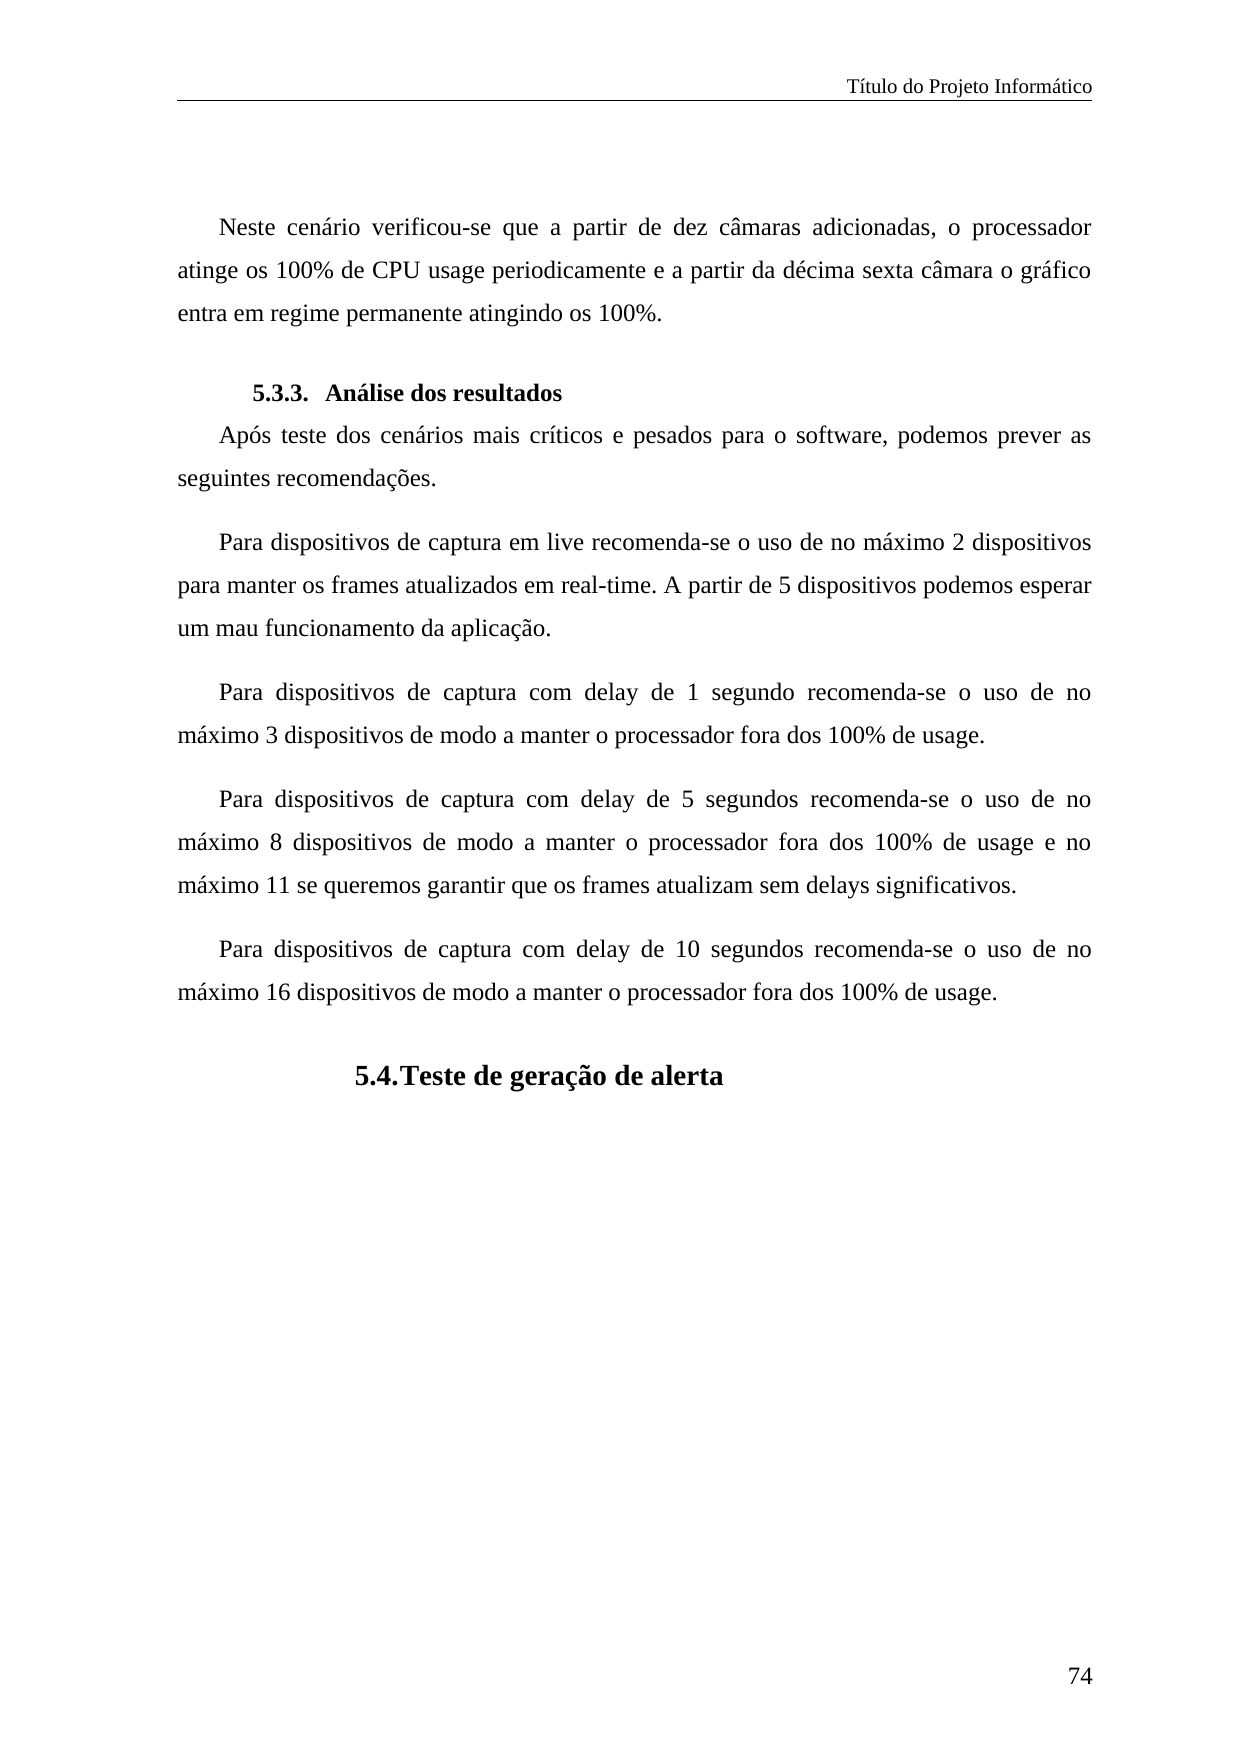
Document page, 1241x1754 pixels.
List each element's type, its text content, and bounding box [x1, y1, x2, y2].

subtitle Análise dos resultados [252, 378, 1092, 407]
text Neste cenário verificou-se que a partir de dez câmaras adicionadas, o processador atinge os 100% de CPU usage periodicamente e a partir da décima sexta câmara o gráfico entra em regime permanente atingindo os 100%. [177, 212, 1092, 327]
subtitle Teste de geração de alerta [354, 1058, 1092, 1092]
text Para dispositivos de captura com delay de 10 segundos recomenda-se o uso de no máximo 16 dispositivos de modo a manter o processador fora dos 100% de usage. [177, 934, 1092, 1006]
text Para dispositivos de captura com delay de 1 segundo recomenda-se o uso de no máximo 3 dispositivos de modo a manter o processador fora dos 100% de usage. [177, 677, 1092, 749]
text Para dispositivos de captura em live recomenda-se o uso de no máximo 2 dispositivos para manter os frames atualizados em real-time. A partir de 5 dispositivos podemos esperar um mau funcionamento da aplicação. [177, 527, 1092, 642]
text Após teste dos cenários mais críticos e pesados para o software, podemos prever as seguintes recomendações. [177, 420, 1092, 492]
text Para dispositivos de captura com delay de 5 segundos recomenda-se o uso de no máximo 8 dispositivos de modo a manter o processador fora dos 100% de usage e no máximo 11 se queremos garantir que os frames atualizam sem delays significativos. [177, 784, 1092, 899]
